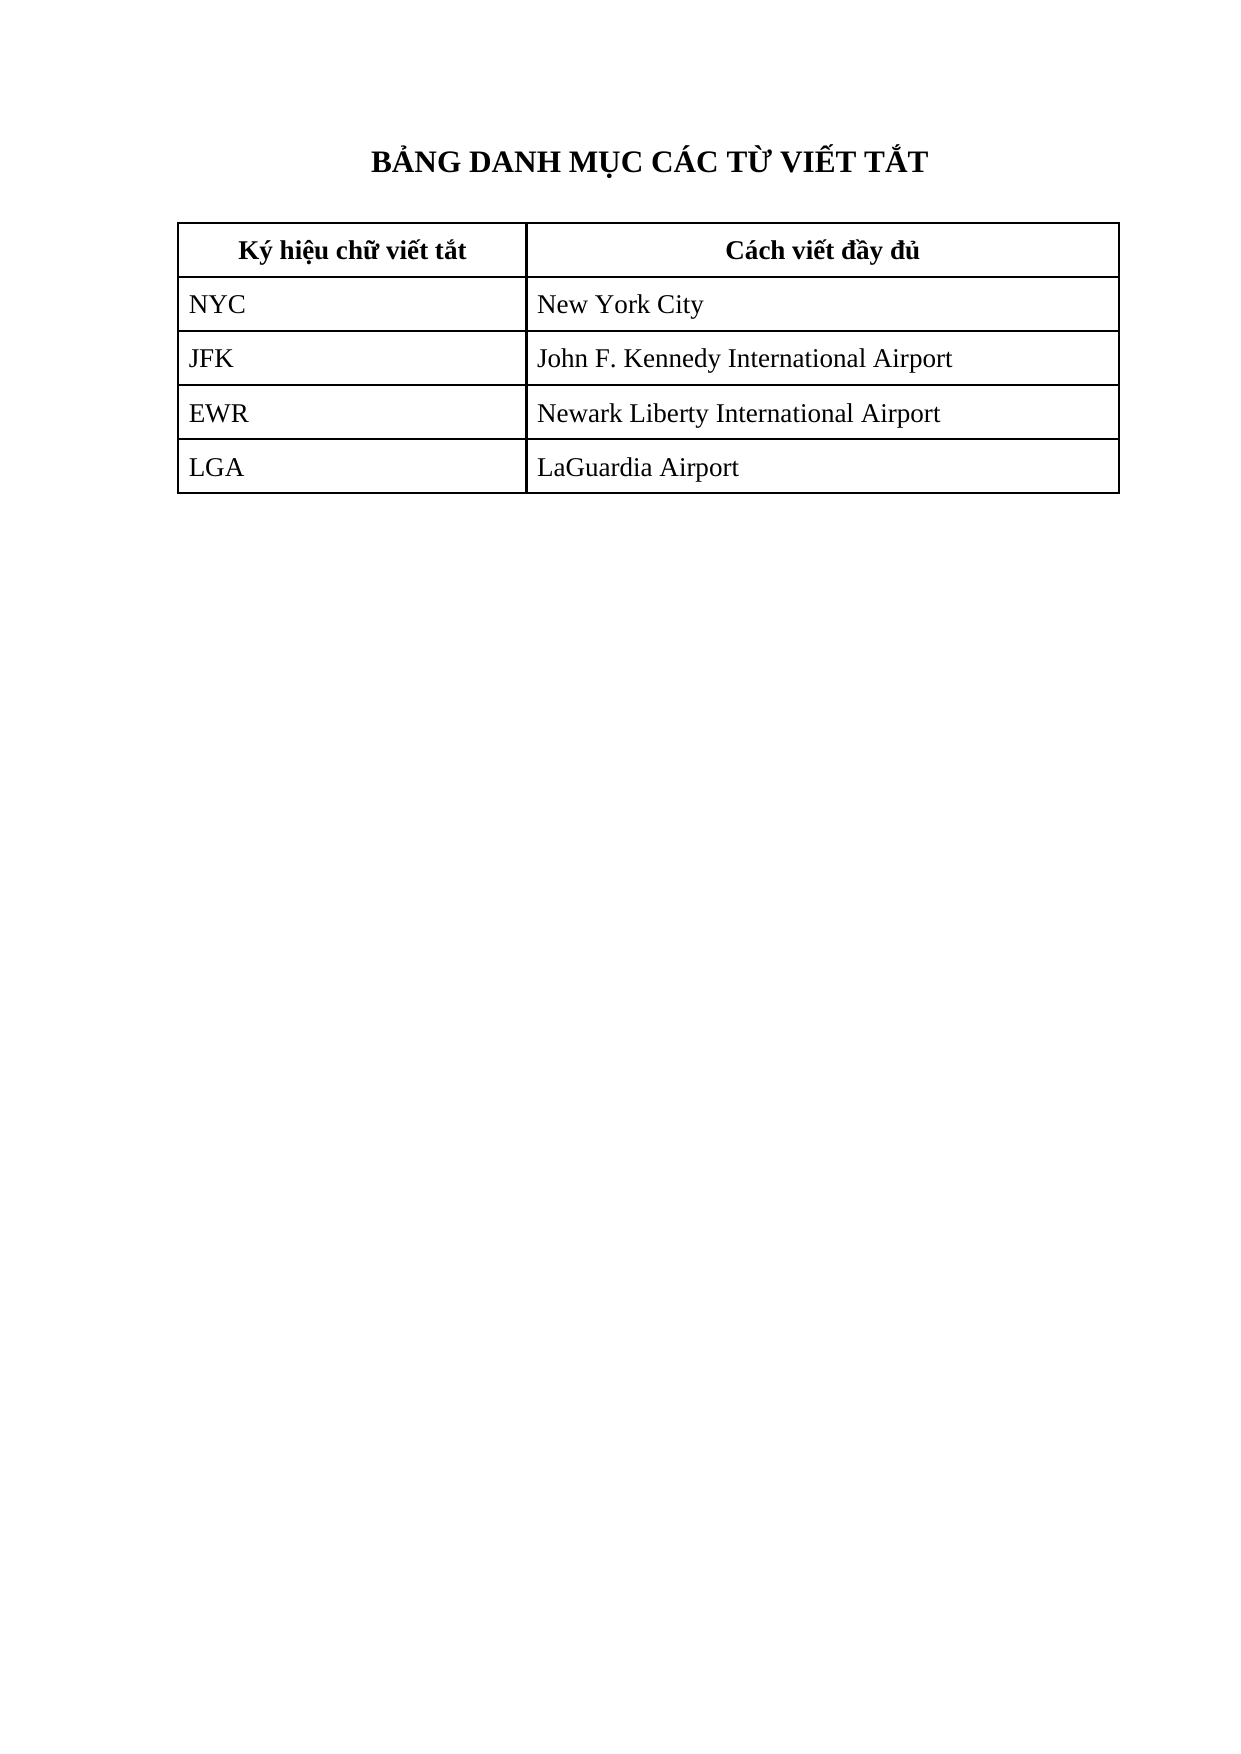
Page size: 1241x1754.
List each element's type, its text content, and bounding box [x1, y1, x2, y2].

text BẢNG DANH MỤC CÁC TỪ VIẾT TẮT [177, 143, 1122, 179]
table_cell LaGuardia Airport [528, 440, 1118, 492]
table_cell EWR [179, 386, 525, 438]
table_cell Newark Liberty International Airport [528, 386, 1118, 438]
table_cell JFK [179, 332, 525, 384]
table_header Ký hiệu chữ viết tắt [179, 224, 525, 276]
table_cell LGA [179, 440, 525, 492]
table_cell NYC [179, 278, 525, 330]
table_cell New York City [528, 278, 1118, 330]
table_header Cách viết đầy đủ [528, 224, 1118, 276]
table_cell John F. Kennedy International Airport [528, 332, 1118, 384]
